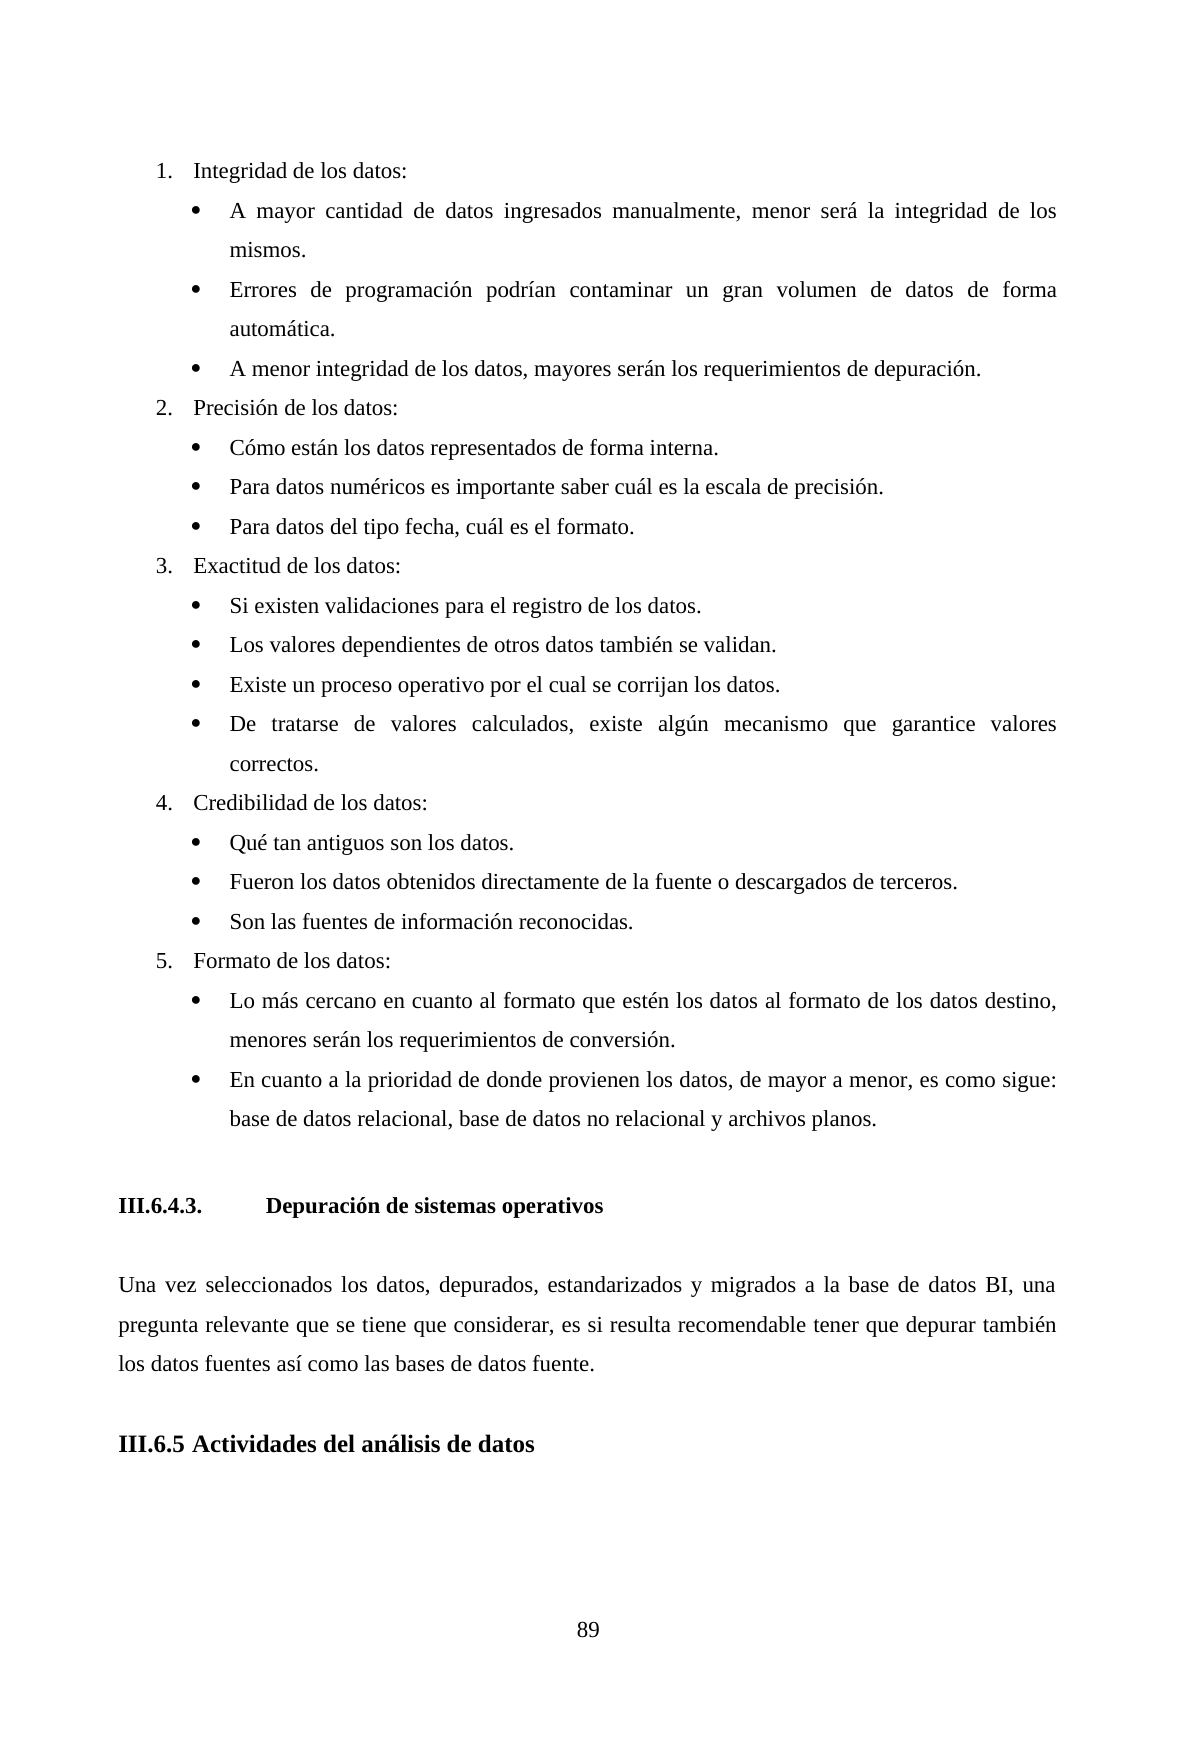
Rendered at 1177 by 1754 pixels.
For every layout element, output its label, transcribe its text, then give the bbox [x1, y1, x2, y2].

list A mayor cantidad de datos ingresados manualmente, menor será la integridad de los mismos. [192, 197, 1058, 263]
list Credibilidad de los datos: [156, 789, 1058, 816]
list Para datos numéricos es importante saber cuál es la escala de precisión. [192, 473, 1058, 500]
list Qué tan antiguos son los datos. [192, 829, 1058, 855]
text Una vez seleccionados los datos, depurados, estandarizados y migrados a la base de datos BI, una pregunta relevante que se tiene que considerar, es si resulta recomendable tener que depurar también los datos fuentes así como las bases de datos fuente. [118, 1271, 1058, 1377]
list A menor integridad de los datos, mayores serán los requerimientos de depuración. [192, 355, 1058, 381]
list Integridad de los datos: [156, 158, 1058, 184]
list Para datos del tipo fecha, cuál es el formato. [192, 513, 1058, 539]
list Los valores dependientes de otros datos también se validan. [192, 631, 1058, 658]
subtitle Actividades del análisis de datos [118, 1429, 1058, 1458]
list Existe un proceso operativo por el cual se corrijan los datos. [192, 671, 1058, 697]
list Si existen validaciones para el registro de los datos. [192, 592, 1058, 618]
list Son las fuentes de información reconocidas. [192, 908, 1058, 934]
list Lo más cercano en cuanto al formato que estén los datos al formato de los datos destino, menores serán los requerimientos de conversión. [192, 987, 1058, 1052]
list Fueron los datos obtenidos directamente de la fuente o descargados de terceros. [192, 868, 1058, 894]
list Errores de programación podrían contaminar un gran volumen de datos de forma automática. [192, 276, 1058, 342]
list Precisión de los datos: [156, 394, 1058, 421]
subtitle Depuración de sistemas operativos [118, 1192, 1058, 1219]
list En cuanto a la prioridad de donde provienen los datos, de mayor a menor, es como sigue: base de datos relacional, base de datos no relacional y archivos planos. [192, 1066, 1058, 1131]
list Cómo están los datos representados de forma interna. [192, 434, 1058, 460]
list Exactitud de los datos: [156, 552, 1058, 579]
list De tratarse de valores calculados, existe algún mecanismo que garantice valores correctos. [192, 710, 1058, 776]
list Formato de los datos: [156, 947, 1058, 973]
